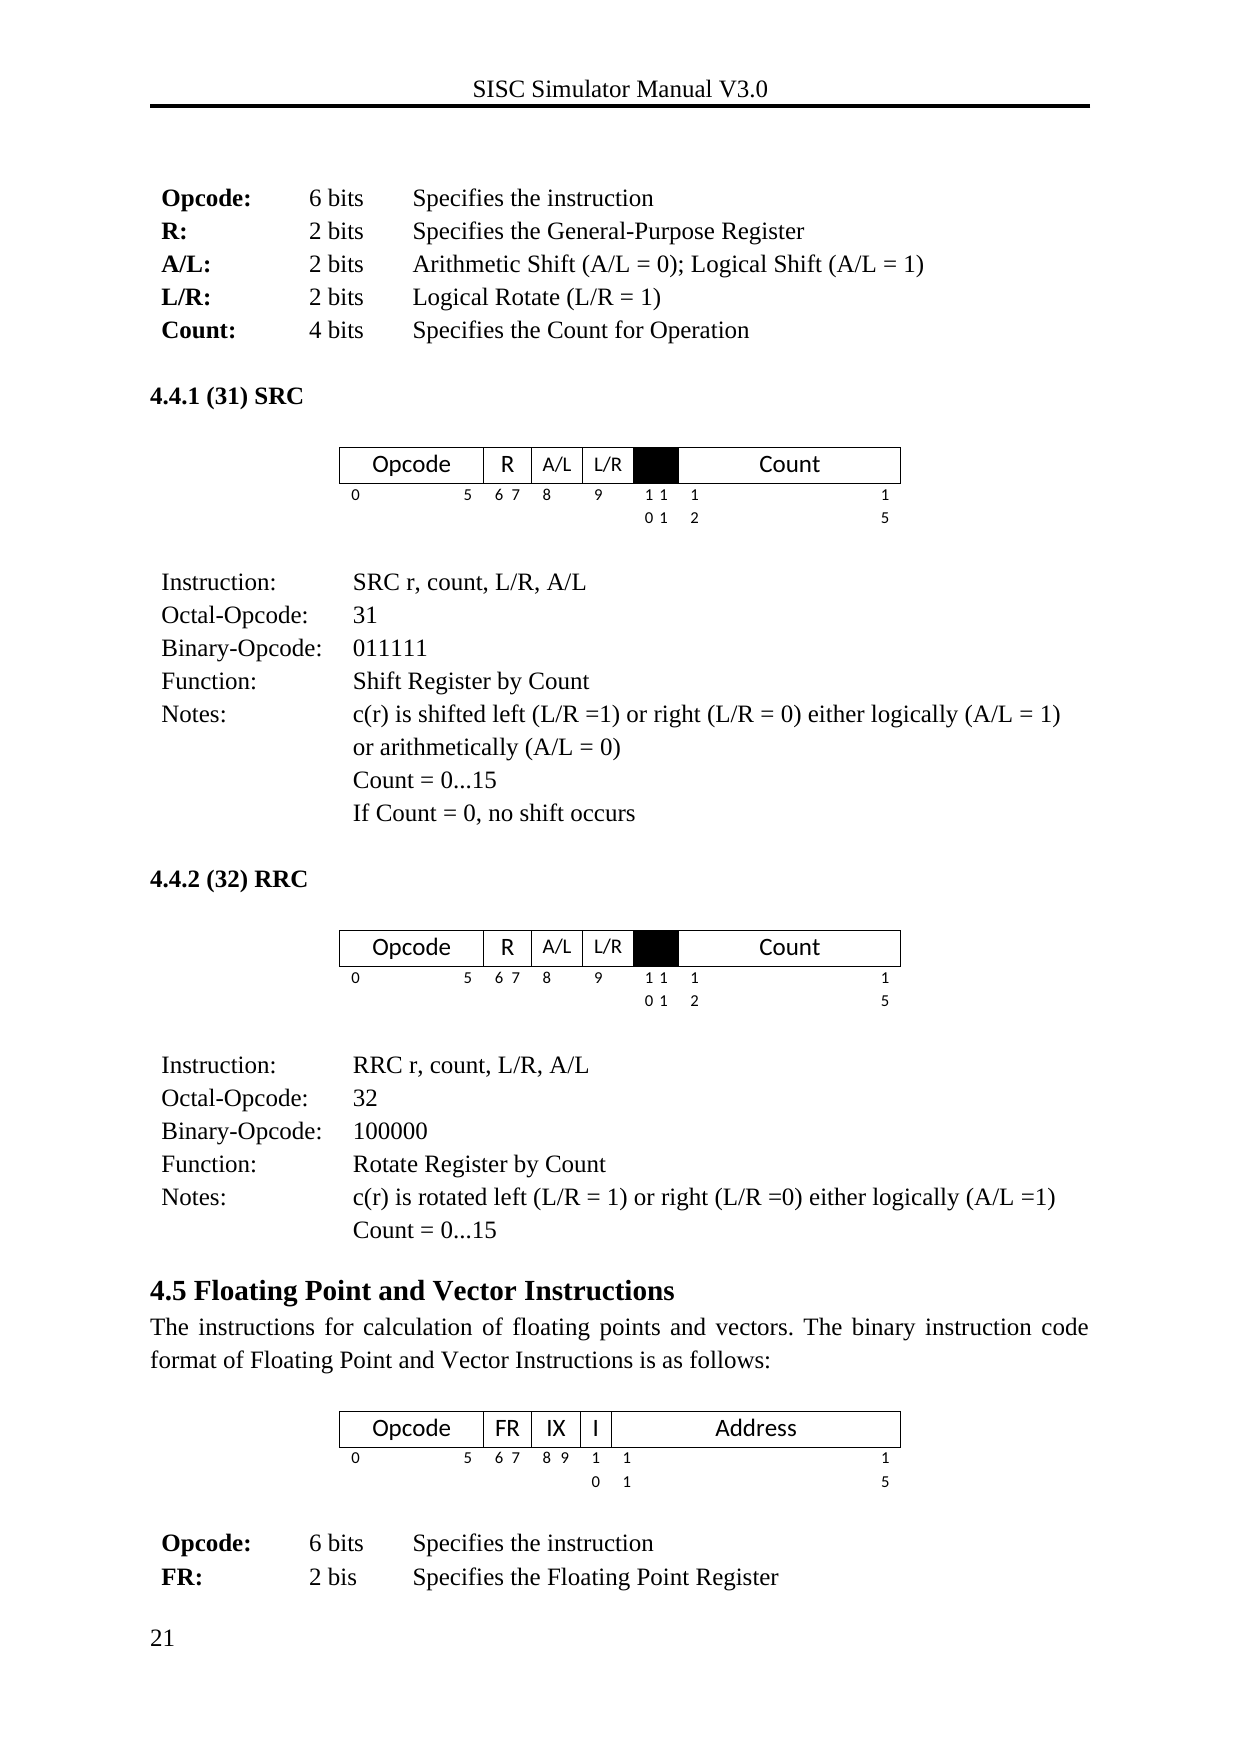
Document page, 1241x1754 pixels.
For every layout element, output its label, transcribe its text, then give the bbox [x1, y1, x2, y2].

table_header Address [612, 1412, 900, 1447]
table_cell 1 1 1 5 [611, 1448, 901, 1496]
text The instructions for calculation of floating points and vectors. The binary instruction code format of Floating Point and Vector Instructions is as follows: [150, 1312, 1090, 1373]
table_cell 6 7 [483, 967, 531, 1015]
table_cell 8 [531, 484, 583, 532]
table_header FR [484, 1412, 531, 1447]
table_header R [484, 448, 531, 483]
table_cell Octal-Opcode: [150, 600, 341, 633]
table_header Instruction: [150, 567, 341, 600]
table_header 6 bits [298, 1529, 401, 1562]
table_header Opcode [340, 931, 483, 966]
table_cell 0 5 [340, 484, 483, 532]
table_cell 1 1 2 5 [679, 484, 900, 532]
table_cell L/R: [150, 282, 298, 315]
table_header [634, 931, 678, 966]
table_header L/R [583, 931, 633, 966]
table_header Opcode: [150, 1529, 298, 1562]
table_header I [581, 1412, 611, 1447]
table_header A/L [532, 448, 582, 483]
table_header [634, 448, 678, 483]
table_header Specifies the instruction [401, 1529, 1095, 1562]
table_header Instruction: [150, 1050, 341, 1083]
table_cell 011111 [341, 633, 1095, 666]
table_cell Count: [150, 315, 298, 348]
table_cell 1 1 0 1 [633, 484, 679, 532]
table_cell Function: [150, 666, 341, 699]
table_cell 1 0 [580, 1448, 611, 1496]
table_header Opcode: [150, 183, 298, 216]
table_header Count [679, 448, 900, 483]
table_cell Rotate Register by Count [341, 1149, 1080, 1182]
table_cell Specifies the Floating Point Register [401, 1562, 1095, 1594]
table_header L/R [583, 448, 633, 483]
table_cell c(r) is rotated left (L/R = 1) or right (L/R =0) either logically (A/L =1) Count = 0...15 [341, 1182, 1080, 1248]
table_cell Notes: [150, 1182, 341, 1248]
table_cell Binary-Opcode: [150, 633, 341, 666]
table_cell c(r) is shifted left (L/R =1) or right (L/R = 0) either logically (A/L = 1) or arithmetically (A/L = 0) Count = 0...15 If Count = 0, no shift occurs [341, 699, 1095, 831]
table_cell Notes: [150, 699, 341, 831]
table_cell 8 9 [531, 1448, 580, 1496]
table_cell 1 1 0 1 [633, 967, 679, 1015]
table_cell Shift Register by Count [341, 666, 1095, 699]
table_cell 6 7 [483, 484, 531, 532]
table_header Opcode [340, 448, 483, 483]
table_cell 100000 [341, 1116, 1080, 1149]
table_cell 1 1 2 5 [679, 967, 900, 1015]
table_cell 9 [583, 967, 633, 1015]
subtitle 4.4.2 (32) RRC [150, 864, 1090, 893]
table_header R [484, 931, 531, 966]
table_header Specifies the instruction [401, 183, 1095, 216]
table_header RRC r, count, L/R, A/L [341, 1050, 1080, 1083]
table_cell 2 bis [298, 1562, 401, 1594]
subtitle 4.5 Floating Point and Vector Instructions [150, 1273, 1090, 1307]
table_cell 9 [583, 484, 633, 532]
table_cell Arithmetic Shift (A/L = 0); Logical Shift (A/L = 1) [401, 249, 1095, 282]
table_cell A/L: [150, 249, 298, 282]
subtitle 4.4.1 (31) SRC [150, 381, 1090, 410]
table_header Count [679, 931, 900, 966]
table_header IX [532, 1412, 580, 1447]
table_cell Logical Rotate (L/R = 1) [401, 282, 1095, 315]
table_cell Function: [150, 1149, 341, 1182]
table_cell 8 [531, 967, 583, 1015]
table_cell 31 [341, 600, 1095, 633]
table_header 6 bits [298, 183, 401, 216]
table_cell 2 bits [298, 282, 401, 315]
table_header SRC r, count, L/R, A/L [341, 567, 1095, 600]
table_cell Specifies the General-Purpose Register [401, 216, 1095, 249]
table_cell 32 [341, 1083, 1080, 1116]
table_header Opcode [340, 1412, 483, 1447]
table_cell 2 bits [298, 249, 401, 282]
table_cell Specifies the Count for Operation [401, 315, 1095, 348]
table_cell FR: [150, 1562, 298, 1594]
table_cell 4 bits [298, 315, 401, 348]
table_cell Octal-Opcode: [150, 1083, 341, 1116]
table_cell 2 bits [298, 216, 401, 249]
table_cell 0 5 [340, 1448, 483, 1496]
table_header A/L [532, 931, 582, 966]
table_cell Binary-Opcode: [150, 1116, 341, 1149]
table_cell R: [150, 216, 298, 249]
table_cell 0 5 [340, 967, 483, 1015]
table_cell 6 7 [483, 1448, 531, 1496]
